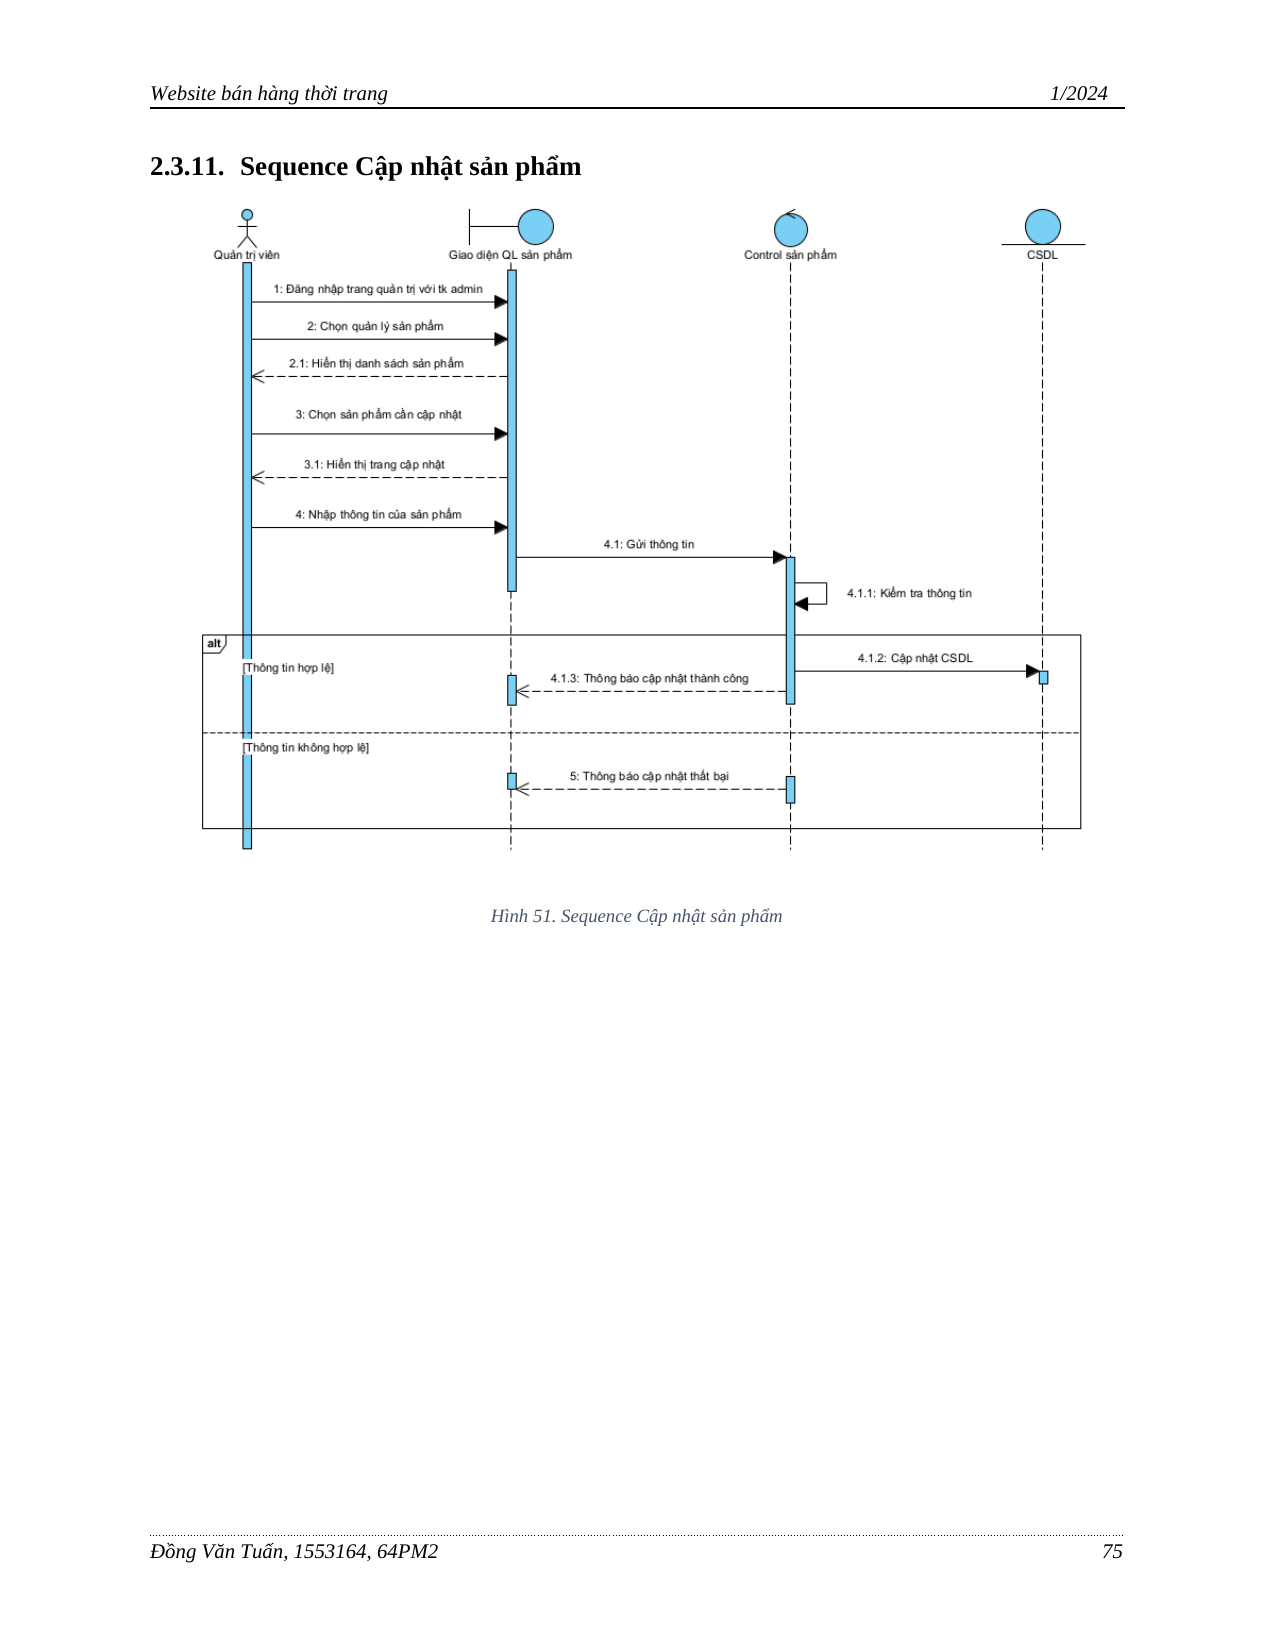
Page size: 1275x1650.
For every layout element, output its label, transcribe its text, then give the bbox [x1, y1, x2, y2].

subtitle Sequence Cập nhật sản phẩm [150, 150, 1125, 181]
picture [150, 193, 1125, 893]
